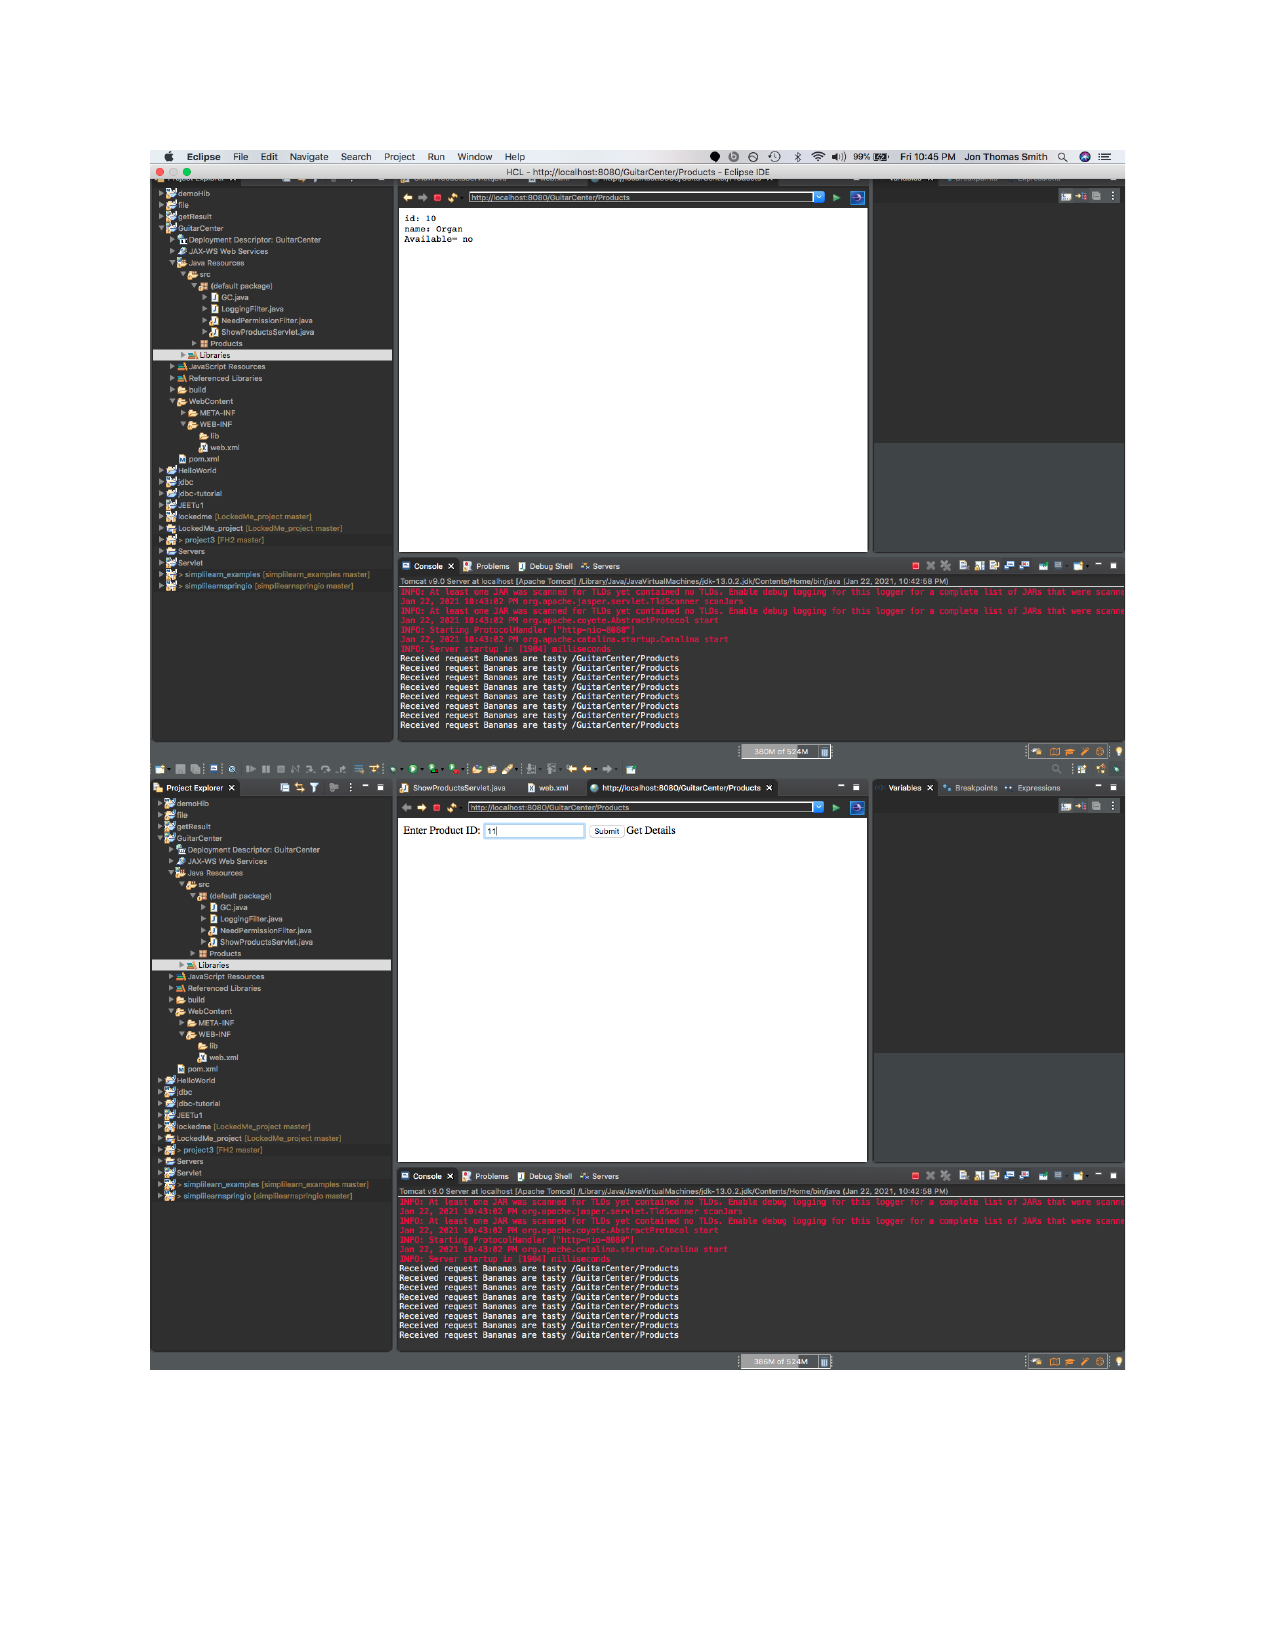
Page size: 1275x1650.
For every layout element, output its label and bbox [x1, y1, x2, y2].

picture [150, 150, 1125, 1370]
